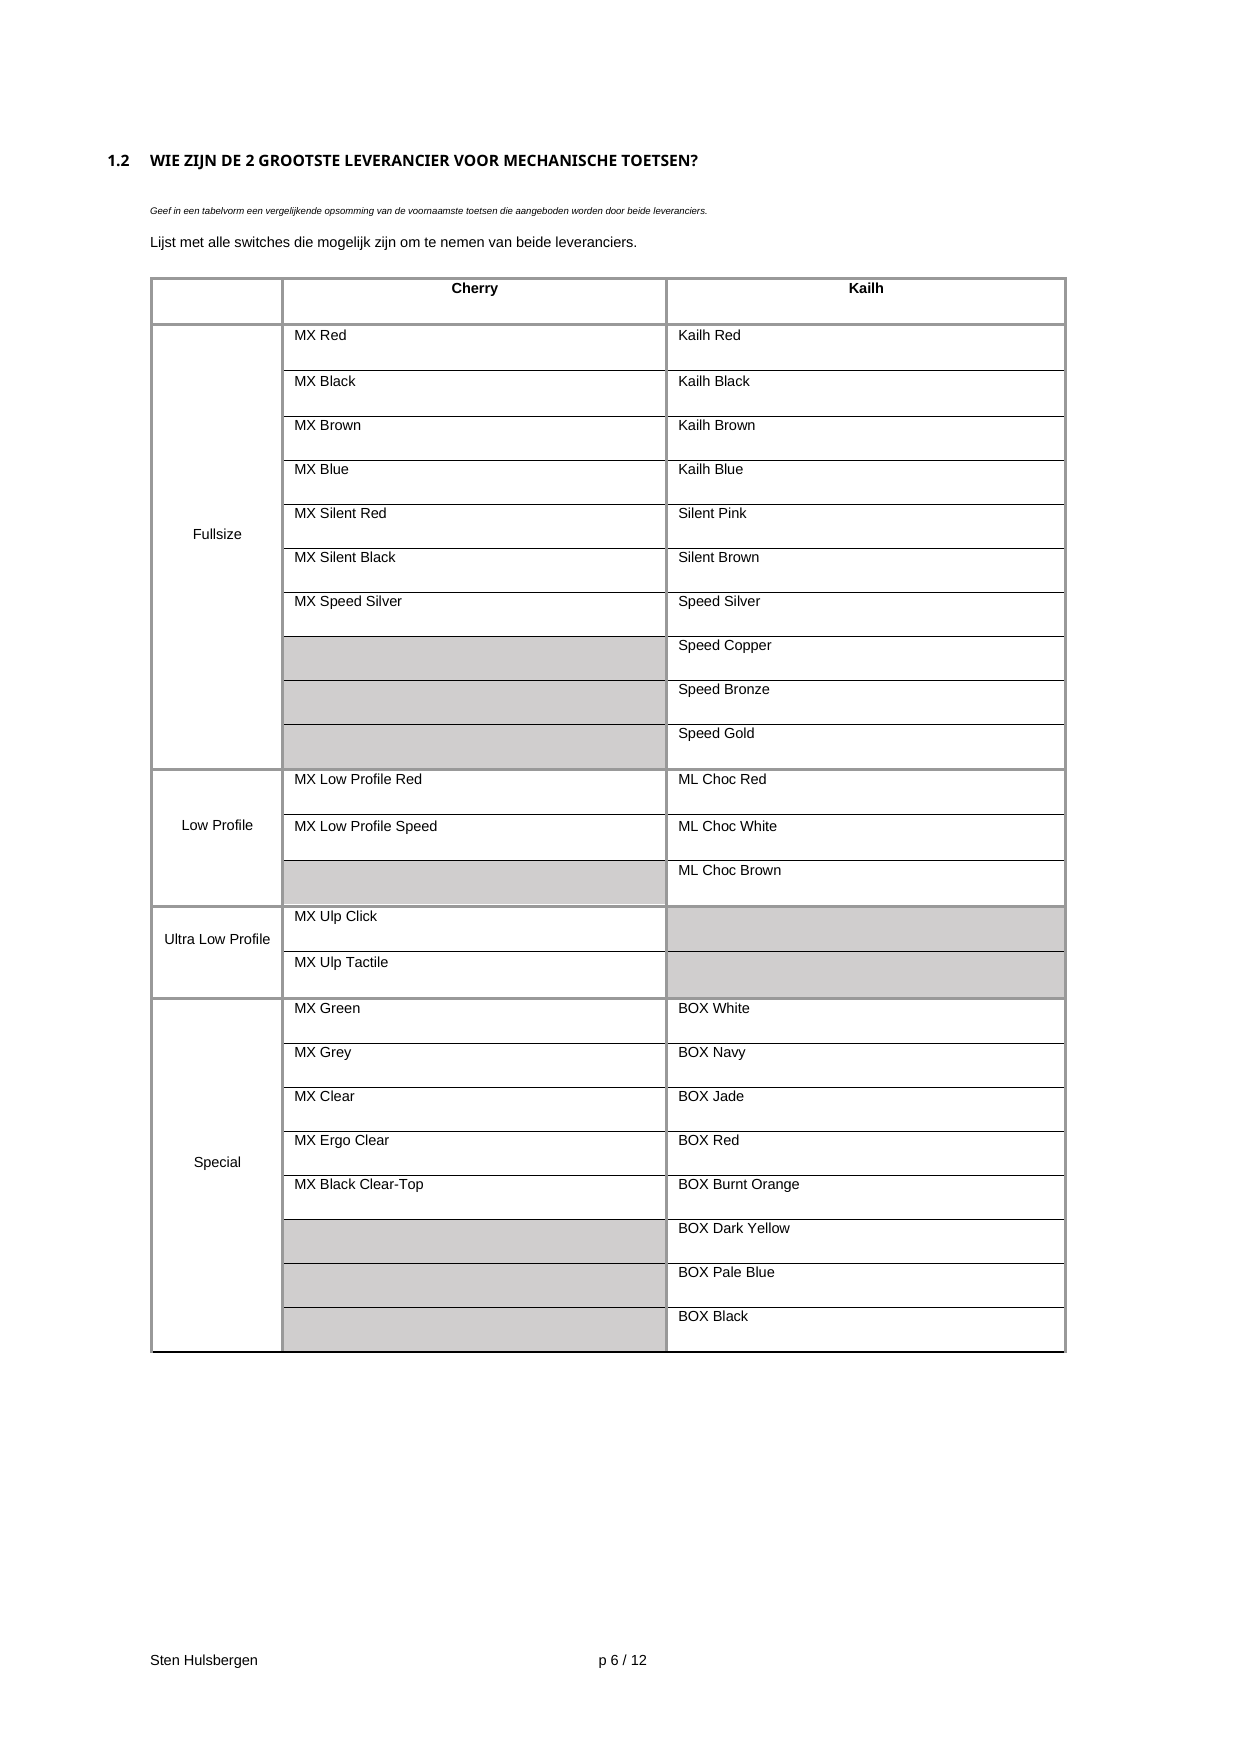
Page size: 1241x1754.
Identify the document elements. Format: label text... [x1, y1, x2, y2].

table_cell Ultra Low Profile [153, 908, 281, 997]
table_cell MX Ergo Clear [284, 1132, 665, 1175]
table_cell ML Choc Brown [668, 861, 1064, 904]
table_cell ML Choc White [668, 815, 1064, 860]
table_cell MX Low Profile Red [284, 771, 665, 814]
table_cell Silent Brown [668, 549, 1064, 592]
table_cell BOX White [668, 1000, 1064, 1043]
table_cell MX Blue [284, 461, 665, 504]
text Lijst met alle switches die mogelijk zijn om te nemen van beide leveranciers. [150, 234, 1090, 263]
table_cell [284, 681, 665, 724]
table_cell Kailh Black [668, 371, 1064, 416]
table_cell [284, 1220, 665, 1263]
table_cell MX Silent Red [284, 505, 665, 548]
table_cell MX Grey [284, 1044, 665, 1087]
table_cell MX Silent Black [284, 549, 665, 592]
table_cell Special [153, 1000, 281, 1351]
table_cell MX Black Clear-Top [284, 1176, 665, 1219]
table_cell [668, 952, 1064, 997]
table_cell [284, 861, 665, 904]
table_cell [284, 1308, 665, 1351]
table_cell Low Profile [153, 771, 281, 904]
subtitle WIE ZIJN DE 2 GROOTSTE LEVERANCIER VOOR MECHANISCHE TOETSEN? [129, 150, 1090, 187]
table_cell MX Clear [284, 1088, 665, 1131]
table_cell BOX Burnt Orange [668, 1176, 1064, 1219]
table_cell MX Speed Silver [284, 593, 665, 636]
table_cell BOX Jade [668, 1088, 1064, 1131]
table_cell Speed Copper [668, 637, 1064, 680]
text Geef in een tabelvorm een vergelijkende opsomming van de voornaamste toetsen die aangeboden worden door beide leveranciers. [150, 205, 1090, 224]
table_cell [284, 637, 665, 680]
table_cell MX Red [284, 326, 665, 369]
table_cell MX Low Profile Speed [284, 815, 665, 860]
table_cell BOX Black [668, 1308, 1064, 1351]
table_cell [284, 1264, 665, 1307]
table_cell BOX Red [668, 1132, 1064, 1175]
table_cell BOX Pale Blue [668, 1264, 1064, 1307]
table_cell Speed Silver [668, 593, 1064, 636]
table_cell Fullsize [153, 326, 281, 768]
table_cell Kailh Red [668, 326, 1064, 369]
table_cell MX Black [284, 371, 665, 416]
table_header [153, 280, 281, 323]
table_cell MX Green [284, 1000, 665, 1043]
table_cell [284, 725, 665, 768]
table_cell Kailh Blue [668, 461, 1064, 504]
table_cell BOX Navy [668, 1044, 1064, 1087]
table_cell Speed Gold [668, 725, 1064, 768]
table_cell MX Ulp Tactile [284, 952, 665, 997]
table_header Cherry [284, 280, 665, 323]
table_cell BOX Dark Yellow [668, 1220, 1064, 1263]
table_cell Speed Bronze [668, 681, 1064, 724]
table_cell ML Choc Red [668, 771, 1064, 814]
table_cell [668, 908, 1064, 951]
table_cell MX Ulp Click [284, 908, 665, 951]
table_cell Silent Pink [668, 505, 1064, 548]
table_cell MX Brown [284, 417, 665, 460]
table_cell Kailh Brown [668, 417, 1064, 460]
table_header Kailh [668, 280, 1064, 323]
